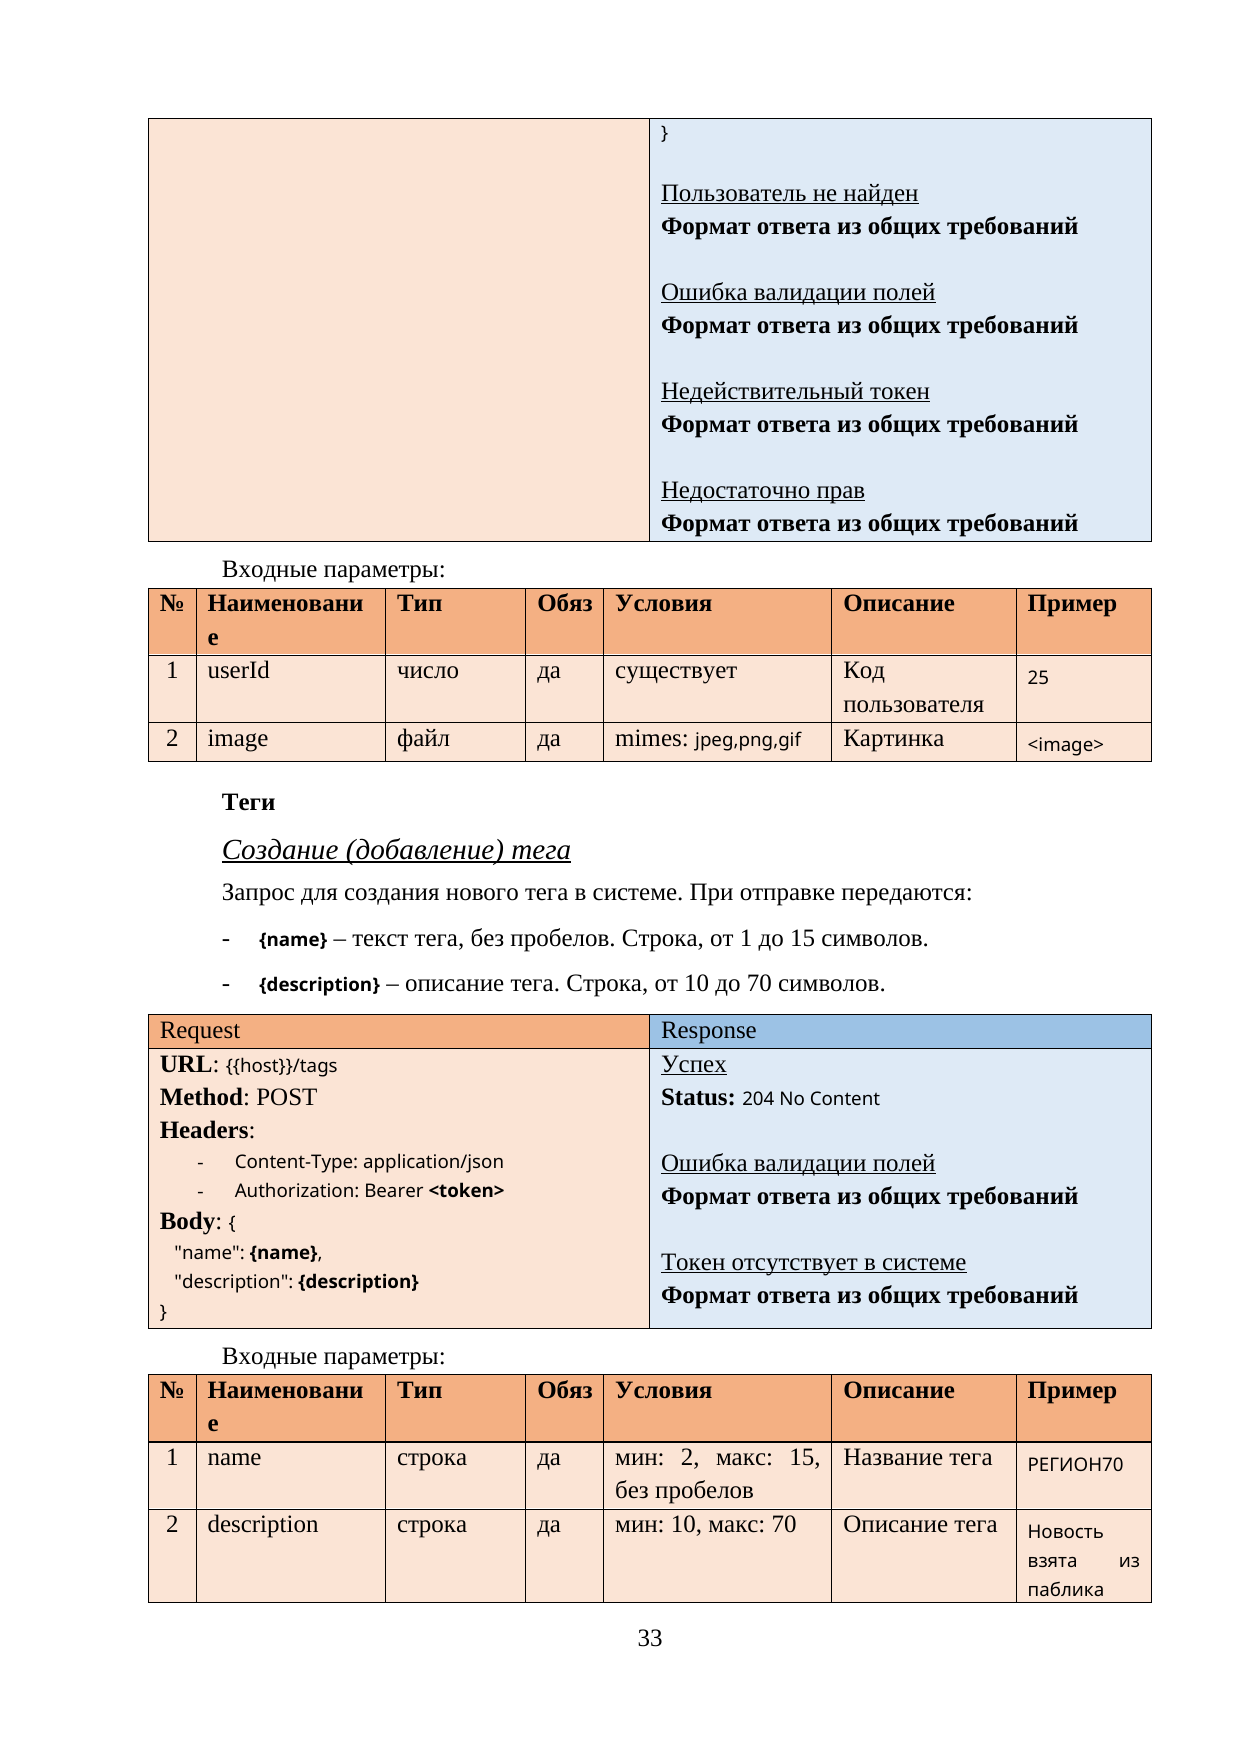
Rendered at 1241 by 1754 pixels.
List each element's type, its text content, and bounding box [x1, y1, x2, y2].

table_cell строка [386, 1510, 525, 1602]
table_header Наименование [197, 1375, 385, 1441]
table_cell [149, 119, 649, 541]
table_cell URL: {{host}}/tags Method: POST Headers: Content-Type: application/json Authorization: Bearer <token> Body: { "name": {name}, "description": {description} } [149, 1049, 649, 1328]
text Теги [148, 787, 1152, 816]
text Запрос для создания нового тега в системе. При отправке передаются: [148, 877, 1152, 906]
table_cell userId [197, 656, 385, 722]
table_header Описание [832, 589, 1016, 654]
table_cell да [526, 656, 603, 722]
table_cell <image> [1017, 723, 1151, 761]
table_cell mimes: jpeg,png,gif [604, 723, 831, 761]
table_cell число [386, 656, 525, 722]
text Входные параметры: [148, 554, 1152, 583]
table_header № [149, 589, 196, 654]
text Создание (добавление) тега [148, 832, 1152, 866]
table_cell name [197, 1443, 385, 1508]
table_cell 1 [149, 656, 196, 722]
table_cell РЕГИОН70 [1017, 1443, 1151, 1508]
table_header Пример [1017, 589, 1151, 654]
table_cell description [197, 1510, 385, 1602]
table_cell да [526, 1443, 603, 1508]
list {description} – описание тега. Строка, от 10 до 70 символов. [222, 968, 1152, 997]
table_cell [650, 119, 1151, 541]
table_cell Картинка [832, 723, 1016, 761]
table_header Описание [832, 1375, 1016, 1441]
table_header Условия [604, 589, 831, 654]
table_cell существует [604, 656, 831, 722]
table_header Условия [604, 1375, 831, 1441]
table_cell 2 [149, 1510, 196, 1602]
table_cell Название тега [832, 1443, 1016, 1508]
table_header Request [149, 1015, 649, 1048]
text Входные параметры: [148, 1341, 1152, 1370]
table_cell 2 [149, 723, 196, 761]
table_header Тип [386, 1375, 525, 1441]
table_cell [1017, 1510, 1151, 1602]
table_cell 1 [149, 1443, 196, 1508]
table_header № [149, 1375, 196, 1441]
table_cell image [197, 723, 385, 761]
table_header Пример [1017, 1375, 1151, 1441]
table_cell да [526, 723, 603, 761]
table_header Response [650, 1015, 1151, 1048]
table_cell 25 [1017, 656, 1151, 722]
table_header Наименование [197, 589, 385, 654]
list {name} – текст тега, без пробелов. Строка, от 1 до 15 символов. [222, 923, 1152, 951]
table_cell да [526, 1510, 603, 1602]
table_cell Успех Status: 204 No Content Ошибка валидации полей Формат ответа из общих требований Токен отсутствует в системе Формат ответа из общих требований [650, 1049, 1151, 1328]
table_cell строка [386, 1443, 525, 1508]
table_cell мин: 10, макс: 70 [604, 1510, 831, 1602]
table_cell файл [386, 723, 525, 761]
table_header Обяз [526, 1375, 603, 1441]
table_cell Код пользователя [832, 656, 1016, 722]
table_header Тип [386, 589, 525, 654]
table_cell мин: 2, макс: 15, без пробелов [604, 1443, 831, 1508]
table_header Обяз [526, 589, 603, 654]
table_cell Описание тега [832, 1510, 1016, 1602]
